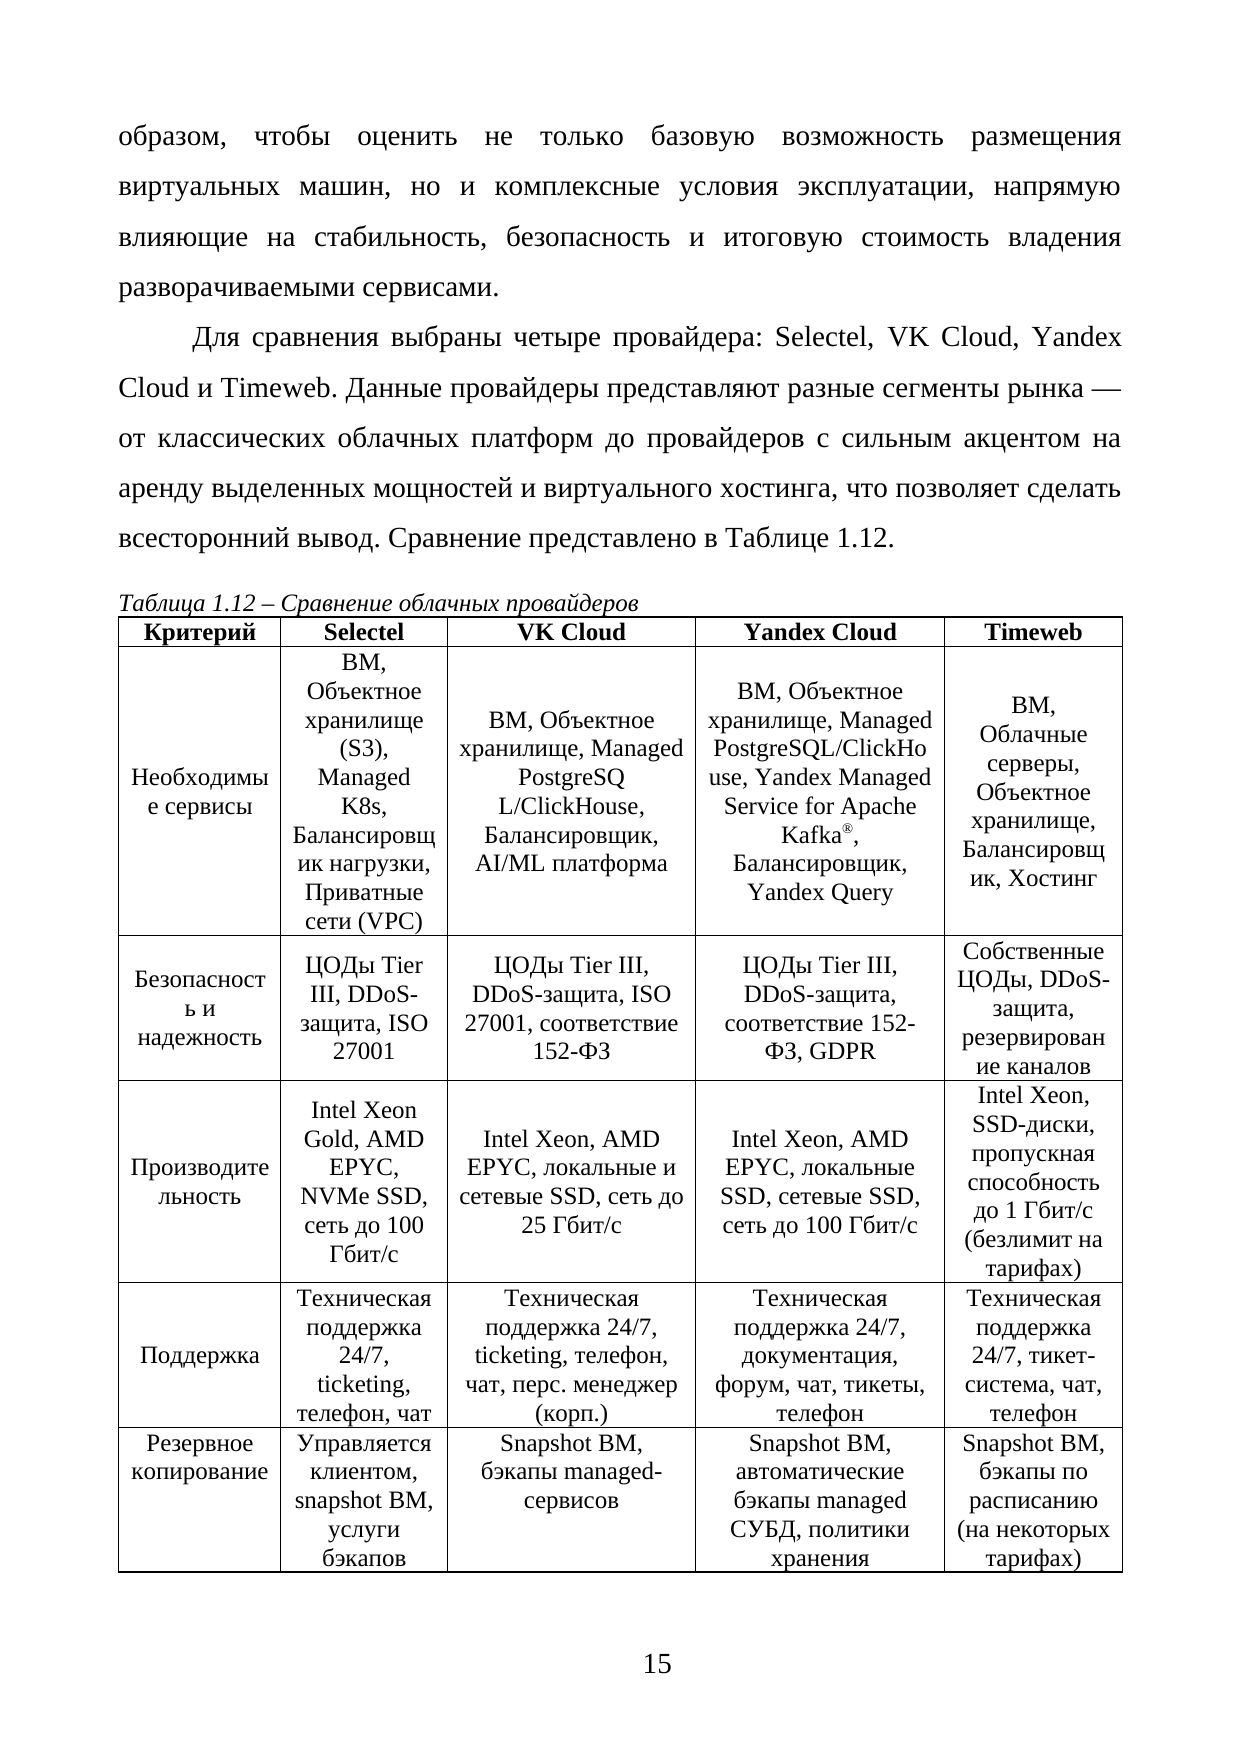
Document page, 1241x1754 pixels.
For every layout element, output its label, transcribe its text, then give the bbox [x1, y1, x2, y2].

table_cell ВМ, Объектное хранилище (S3), Managed K8s, Балансировщик нагрузки, Приватные сети (VPC) [281, 647, 447, 935]
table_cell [281, 1428, 447, 1571]
table_cell Поддержка [119, 1283, 280, 1427]
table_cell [119, 1428, 280, 1571]
table_cell Необходимые сервисы [119, 647, 280, 935]
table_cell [945, 1428, 1122, 1571]
table_header Selectel [281, 618, 447, 646]
table_cell Техническая поддержка 24/7, ticketing, телефон, чат, перс. менеджер (корп.) [448, 1283, 695, 1427]
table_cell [448, 1428, 695, 1571]
table_cell ЦОДы Tier III, DDoS-защита, ISO 27001, соответствие 152-ФЗ [448, 936, 695, 1079]
table_cell Intel Xeon, AMD EPYC, локальные и сетевые SSD, сеть до 25 Гбит/с [448, 1081, 695, 1282]
table_cell Техническая поддержка 24/7, тикет-система, чат, телефон [945, 1283, 1122, 1427]
table_cell Собственные ЦОДы, DDoS-защита, резервирование каналов [945, 936, 1122, 1079]
table_header VK Cloud [448, 618, 695, 646]
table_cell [696, 1428, 944, 1571]
table_cell ЦОДы Tier III, DDoS-защита, ISO 27001 [281, 936, 447, 1079]
table_cell Производительность [119, 1081, 280, 1282]
table_cell Intel Xeon Gold, AMD EPYC, NVMe SSD, сеть до 100 Гбит/с [281, 1081, 447, 1282]
table_cell Безопасность и надежность [119, 936, 280, 1079]
table_header Timeweb [945, 618, 1122, 646]
table_cell Intel Xeon, AMD EPYC, локальные SSD, сетевые SSD, сеть до 100 Гбит/с [696, 1081, 944, 1282]
table_header Критерий [119, 618, 280, 646]
table_header Yandex Cloud [696, 618, 944, 646]
text Для сравнения выбраны четыре провайдера: Selectel, VK Cloud, Yandex Cloud и Timeweb. Данные провайдеры представляют разные сегменты рынка — от классических облачных платформ до провайдеров с сильным акцентом на аренду выделенных мощностей и виртуального хостинга, что позволяет сделать всесторонний вывод. Сравнение представлено в Таблице 1.12. [118, 319, 1122, 554]
table_cell ЦОДы Tier III, DDoS-защита, соответствие 152-ФЗ, GDPR [696, 936, 944, 1079]
table_cell ВМ, Объектное хранилище, Managed PostgreSQL/ClickHouse, Yandex Managed Service for Apache Kafka®, Балансировщик, Yandex Query [696, 647, 944, 935]
table_cell ВМ, Объектное хранилище, Managed PostgreSQL/ClickHouse, Балансировщик, AI/ML платформа [448, 647, 695, 935]
text Таблица 1.12 – Сравнение облачных провайдеров [118, 588, 1122, 616]
table_cell ВМ, Облачные серверы, Объектное хранилище, Балансировщик, Хостинг [945, 647, 1122, 935]
table_cell Техническая поддержка 24/7, документация, форум, чат, тикеты, телефон [696, 1283, 944, 1427]
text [118, 118, 1122, 303]
table_cell Intel Xeon, SSD-диски, пропускная способность до 1 Гбит/с (безлимит на тарифах) [945, 1081, 1122, 1282]
table_cell Техническая поддержка 24/7, ticketing, телефон, чат [281, 1283, 447, 1427]
